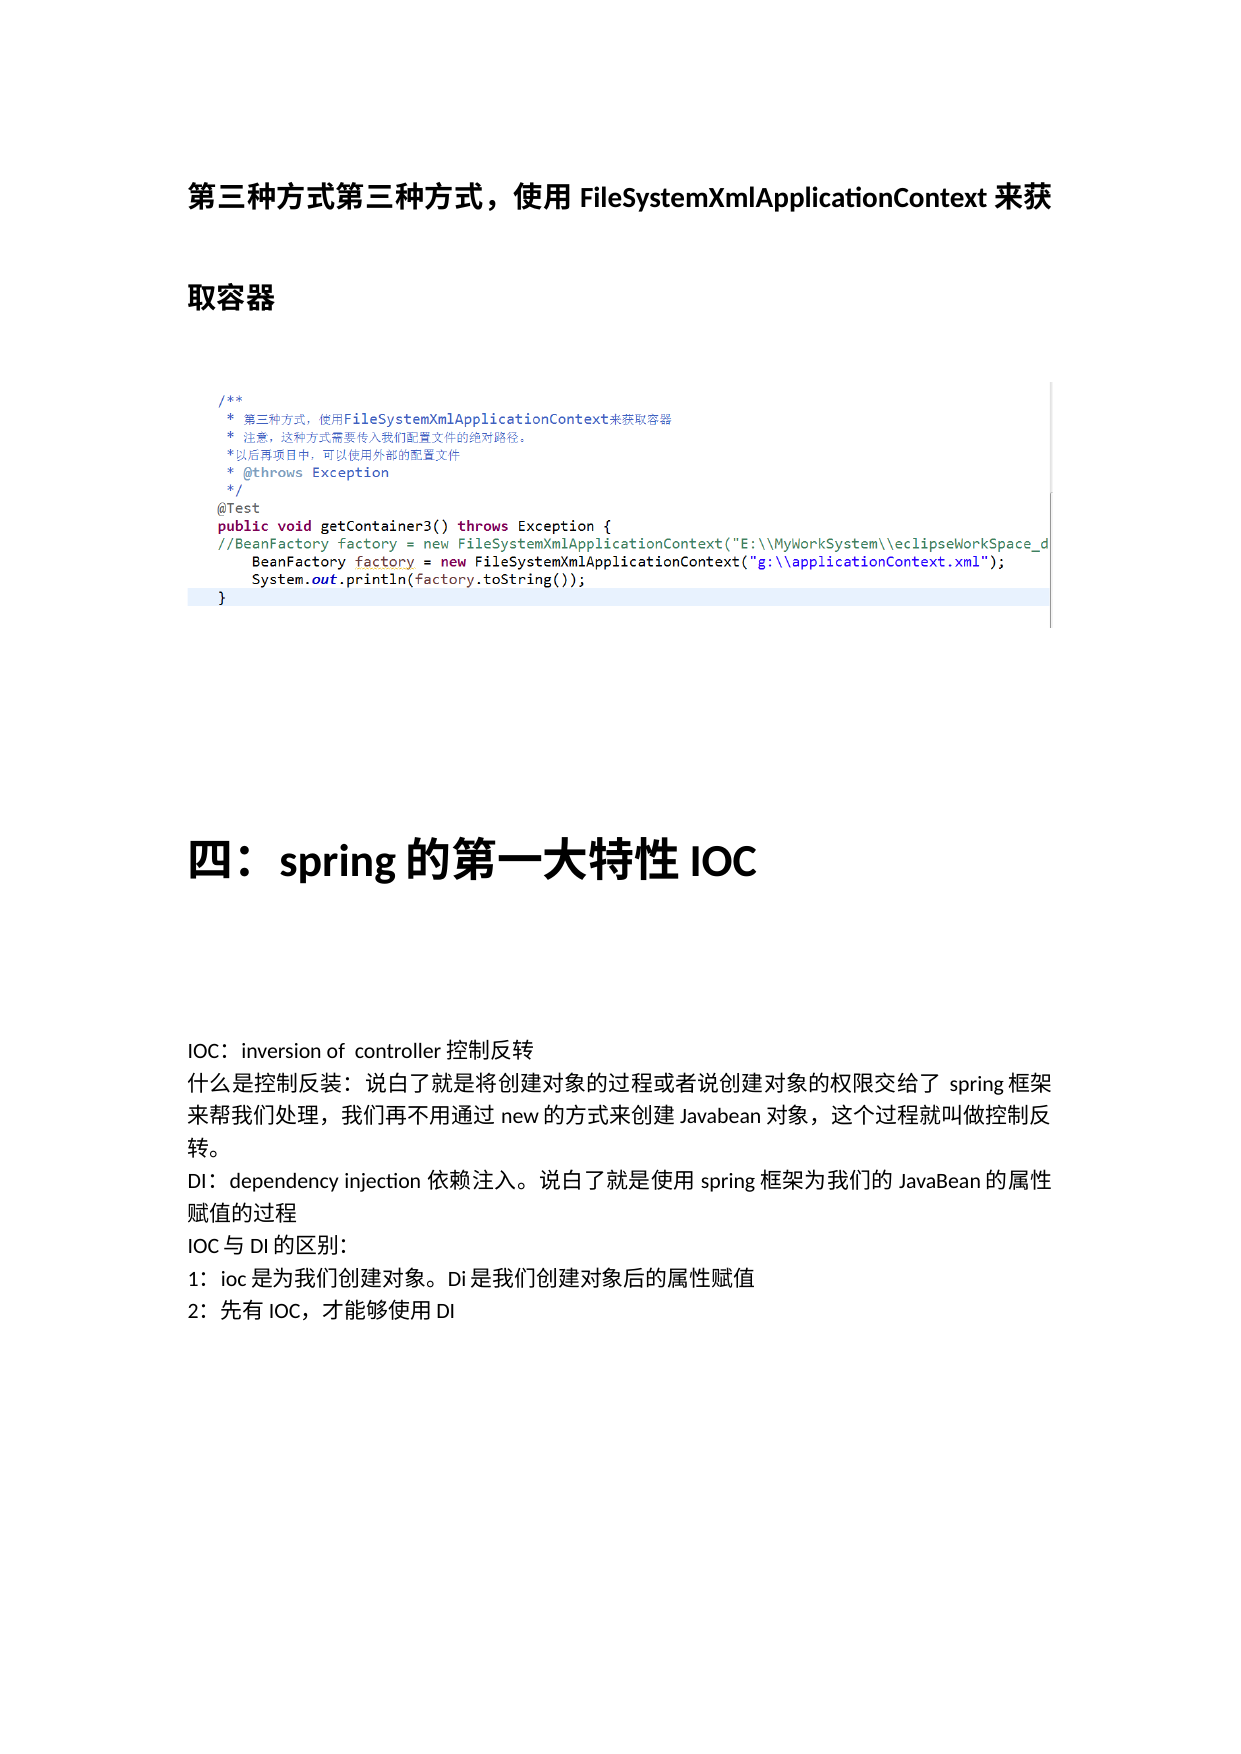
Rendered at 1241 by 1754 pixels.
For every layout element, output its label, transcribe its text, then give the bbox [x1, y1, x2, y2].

text DI：dependency injection 依赖注入。说白了就是使用spring框架为我们的JavaBean的属性赋值的过程 [187, 1163, 1053, 1228]
text 1：ioc是为我们创建对象。Di是我们创建对象后的属性赋值 [187, 1261, 1053, 1293]
subtitle 四：spring的第一大特性IOC [187, 808, 1053, 905]
picture [187, 382, 1053, 628]
text IOC：inversion of controller 控制反转 [187, 1033, 1053, 1066]
text 什么是控制反装：说白了就是将创建对象的过程或者说创建对象的权限交给了spring框架来帮我们处理，我们再不用通过new的方式来创建Javabean对象，这个过程就叫做控制反转。 [187, 1066, 1053, 1163]
text 2：先有IOC，才能够使用DI [187, 1293, 1053, 1326]
text IOC与DI的区别： [187, 1228, 1053, 1261]
subtitle 第三种方式第三种方式，使用FileSystemXmlApplicationContext来获取容器 [187, 162, 1053, 328]
